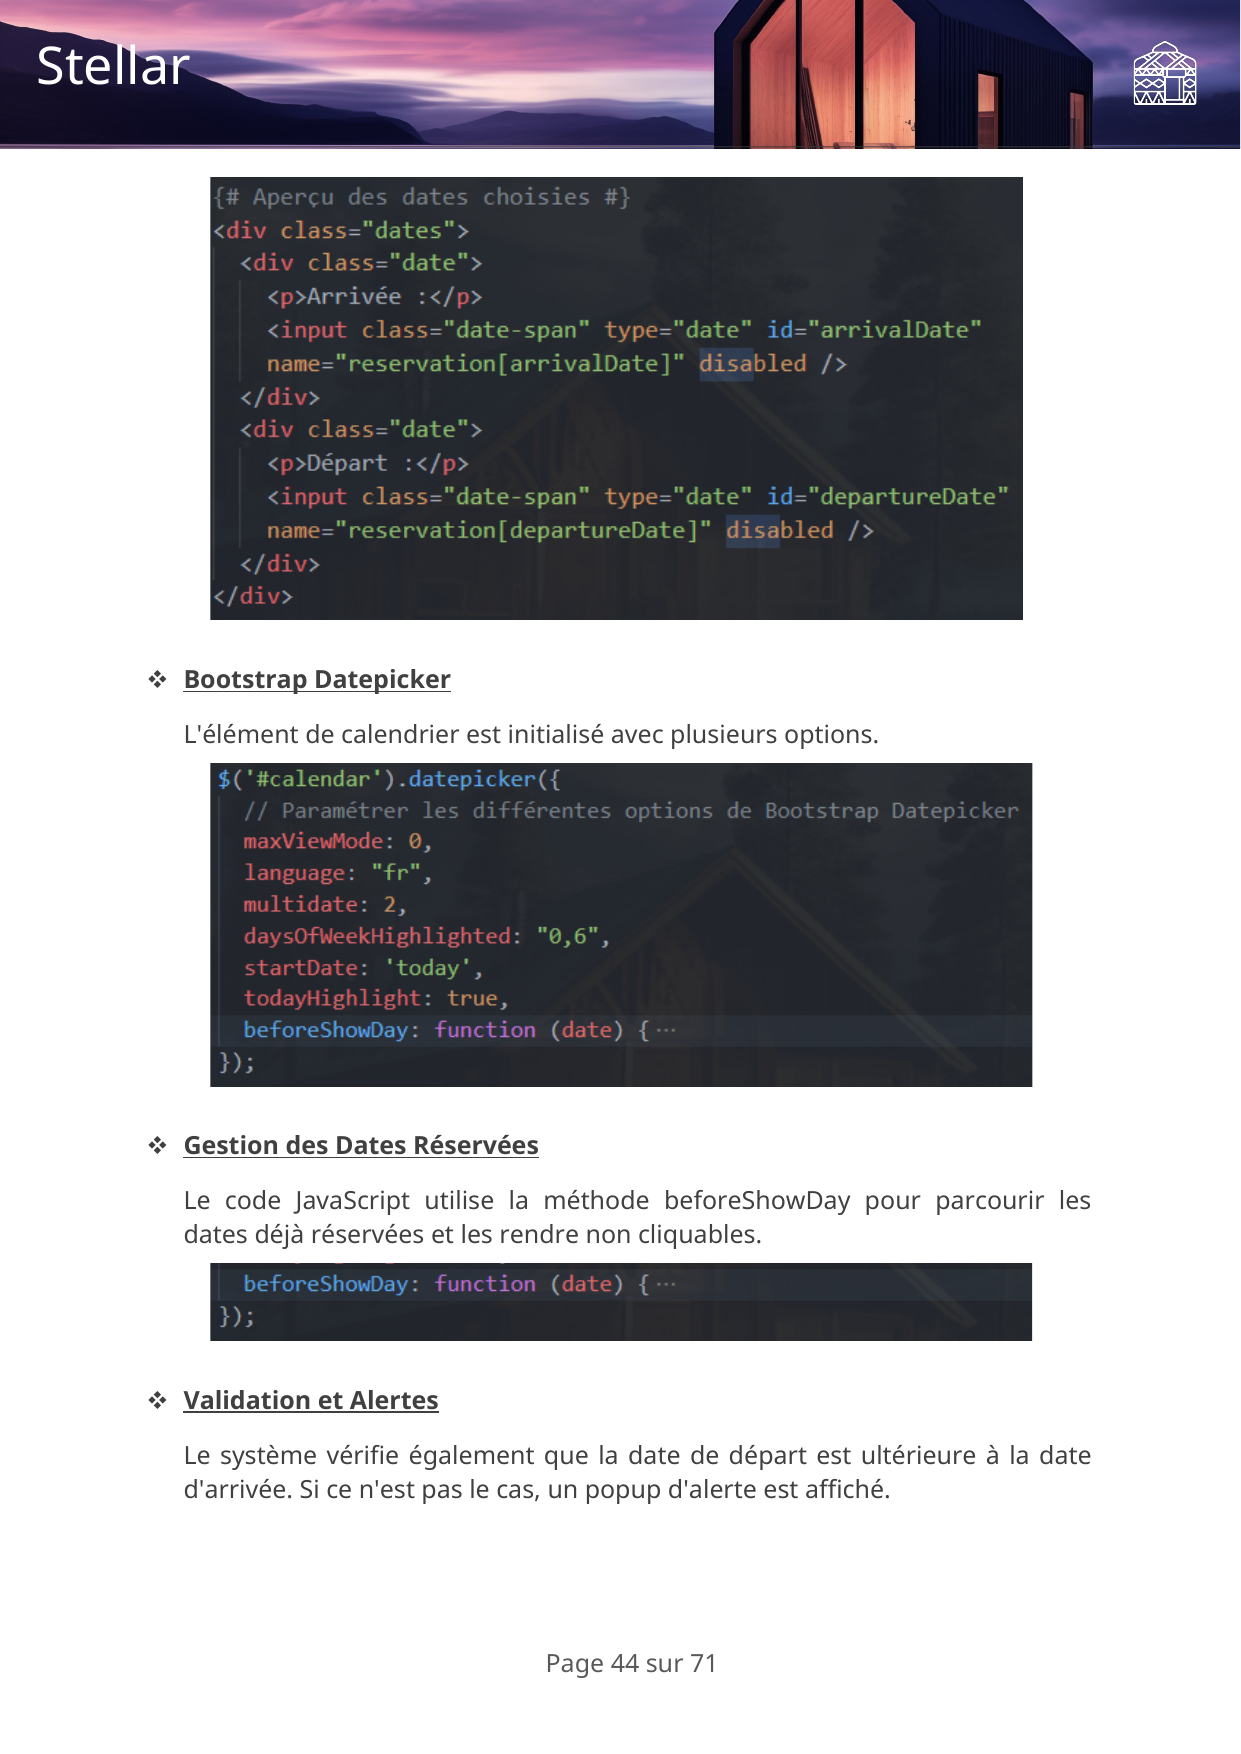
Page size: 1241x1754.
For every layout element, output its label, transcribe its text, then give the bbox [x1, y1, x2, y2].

subtitle Gestion des Dates Réservées [146, 1128, 1092, 1162]
picture [210, 1263, 1033, 1341]
picture [210, 763, 1033, 1087]
picture [0, 0, 1241, 146]
subtitle Bootstrap Datepicker [146, 662, 1092, 696]
picture [210, 177, 1023, 620]
text Le code JavaScript utilise la méthode beforeShowDay pour parcourir les dates déjà réservées et les rendre non cliquables. [183, 1183, 1092, 1251]
subtitle Validation et Alertes [146, 1383, 1092, 1417]
text Le système vérifie également que la date de départ est ultérieure à la date d'arrivée. Si ce n'est pas le cas, un popup d'alerte est affiché. [183, 1437, 1092, 1506]
text L'élément de calendrier est initialisé avec plusieurs options. [183, 717, 1092, 751]
